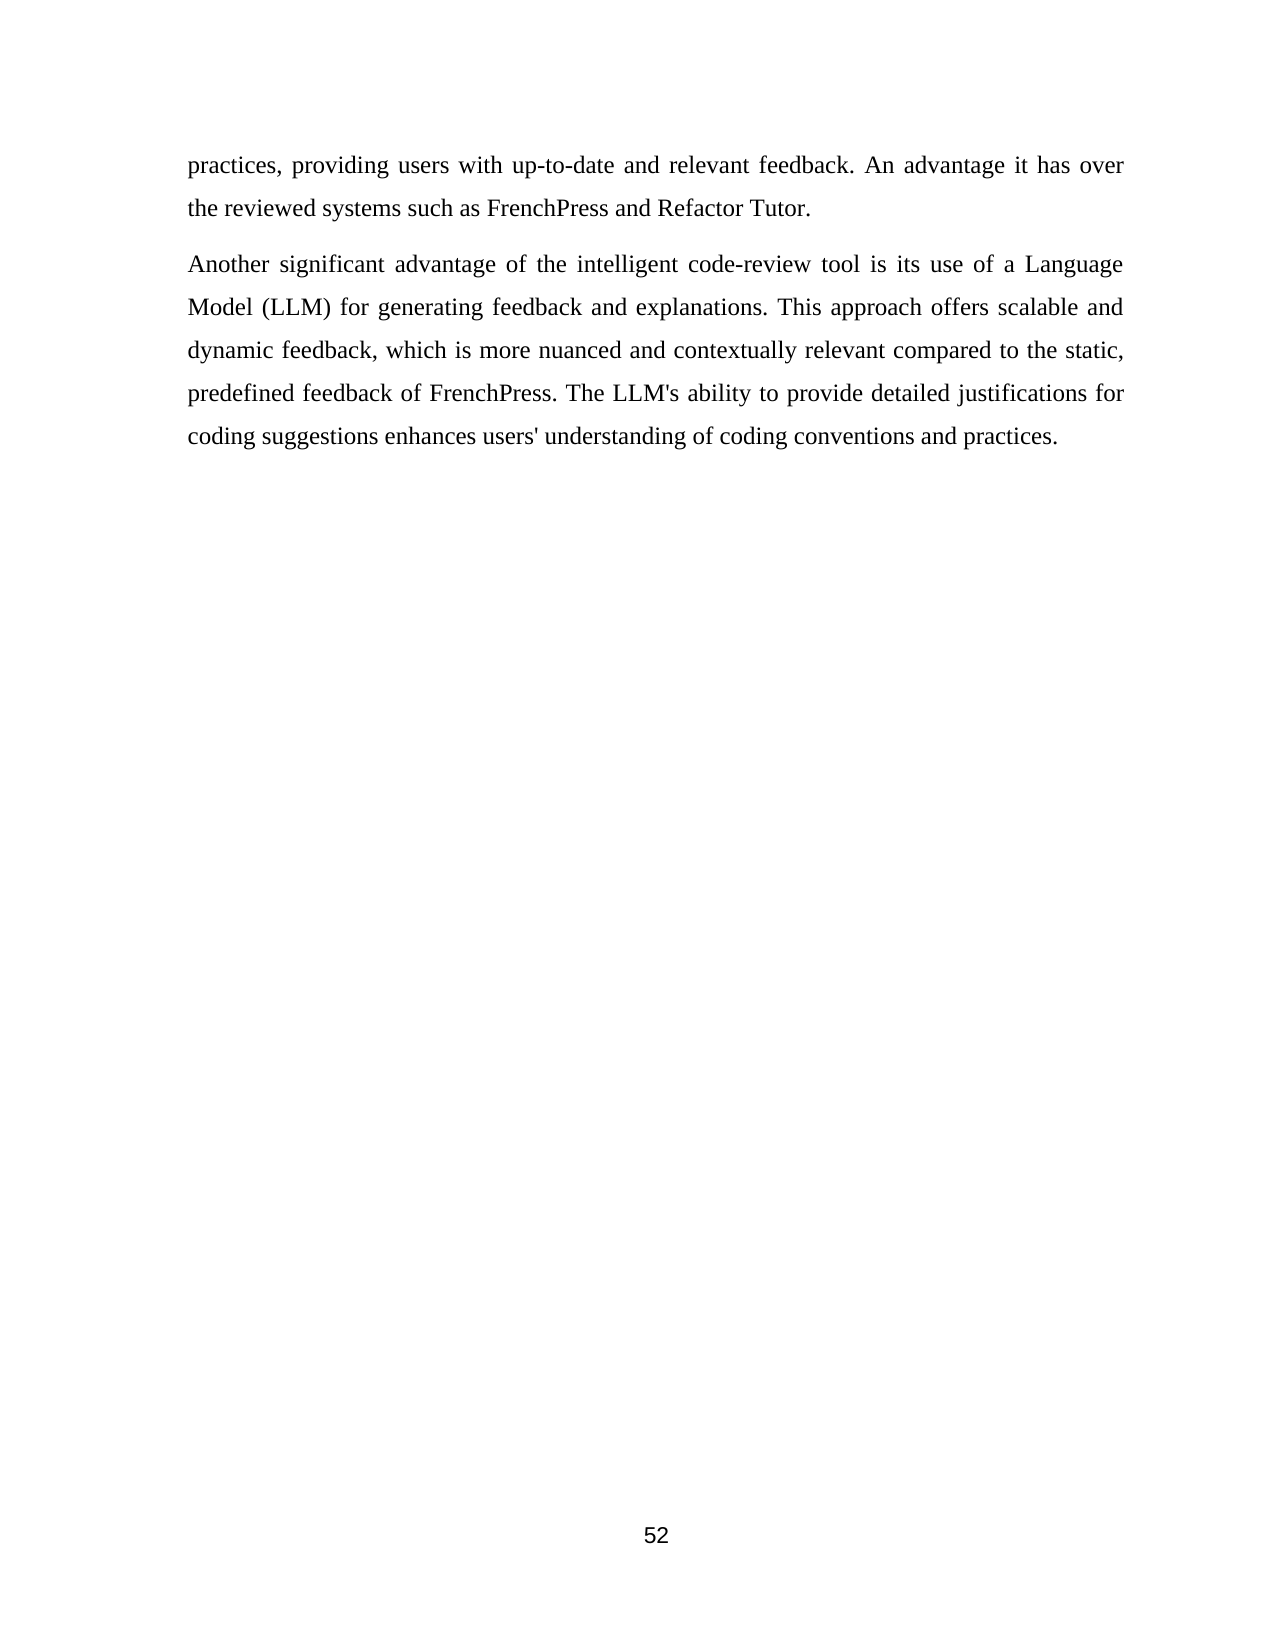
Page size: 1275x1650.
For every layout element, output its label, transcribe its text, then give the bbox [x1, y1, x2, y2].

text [187, 150, 1125, 222]
text Another significant advantage of the intelligent code-review tool is its use of a Language Model (LLM) for generating feedback and explanations. This approach offers scalable and dynamic feedback, which is more nuanced and contextually relevant compared to the static, predefined feedback of FrenchPress. The LLM's ability to provide detailed justifications for coding suggestions enhances users' understanding of coding conventions and practices. [187, 249, 1125, 450]
